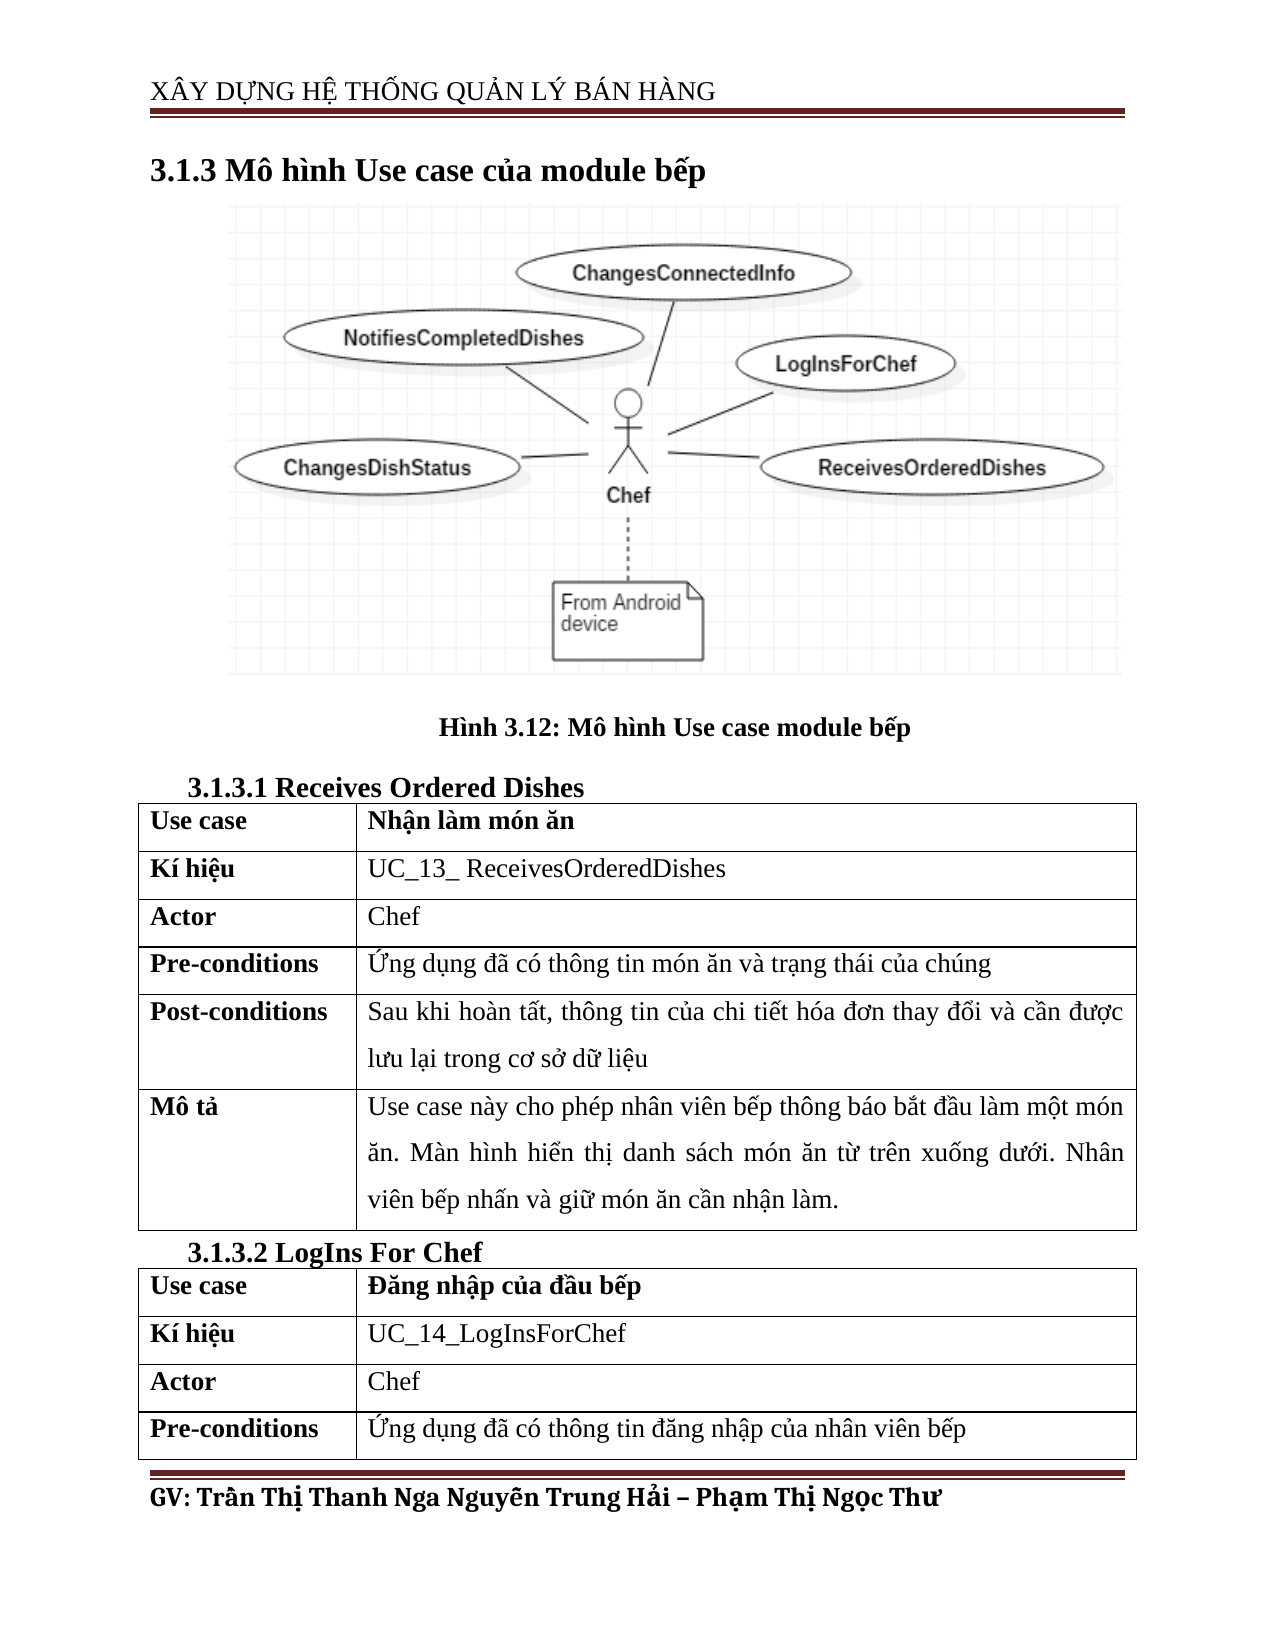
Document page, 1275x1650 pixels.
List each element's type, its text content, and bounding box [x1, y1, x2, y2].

table_cell Pre-conditions [139, 1413, 356, 1459]
table_cell Actor [139, 900, 356, 946]
table_cell Kí hiệu [139, 852, 356, 899]
table_header Nhận làm món ăn [357, 804, 1136, 851]
subtitle 3.1.3.2 LogIns For Chef [187, 1235, 1125, 1268]
table_cell Chef [357, 1365, 1136, 1411]
table_header Đăng nhập của đầu bếp [357, 1269, 1136, 1316]
table_cell Kí hiệu [139, 1317, 356, 1364]
subtitle 3.1.3 Mô hình Use case của module bếp [150, 150, 1120, 188]
table_cell Chef [357, 900, 1136, 946]
table_cell Pre-conditions [139, 948, 356, 994]
table_cell UC_14_LogInsForChef [357, 1317, 1136, 1364]
table_cell Sau khi hoàn tất, thông tin của chi tiết hóa đơn thay đổi và cần được lưu lại trong cơ sở dữ liệu [357, 995, 1136, 1088]
table_cell UC_13_ ReceivesOrderedDishes [357, 852, 1136, 899]
table_cell Mô tả [139, 1090, 356, 1229]
subtitle 3.1.3.1 Receives Ordered Dishes [187, 770, 1125, 803]
table_header Use case [139, 1269, 356, 1316]
table_cell Actor [139, 1365, 356, 1411]
table_cell Use case này cho phép nhân viên bếp thông báo bắt đầu làm một món ăn. Màn hình hiển thị danh sách món ăn từ trên xuống dưới. Nhân viên bếp nhấn và giữ món ăn cần nhận làm. [357, 1090, 1136, 1229]
table_header Use case [139, 804, 356, 851]
table_cell Post-conditions [139, 995, 356, 1088]
picture [228, 203, 1122, 675]
table_cell Ứng dụng đã có thông tin đăng nhập của nhân viên bếp [357, 1413, 1136, 1459]
table_cell Ứng dụng đã có thông tin món ăn và trạng thái của chúng [357, 948, 1136, 994]
